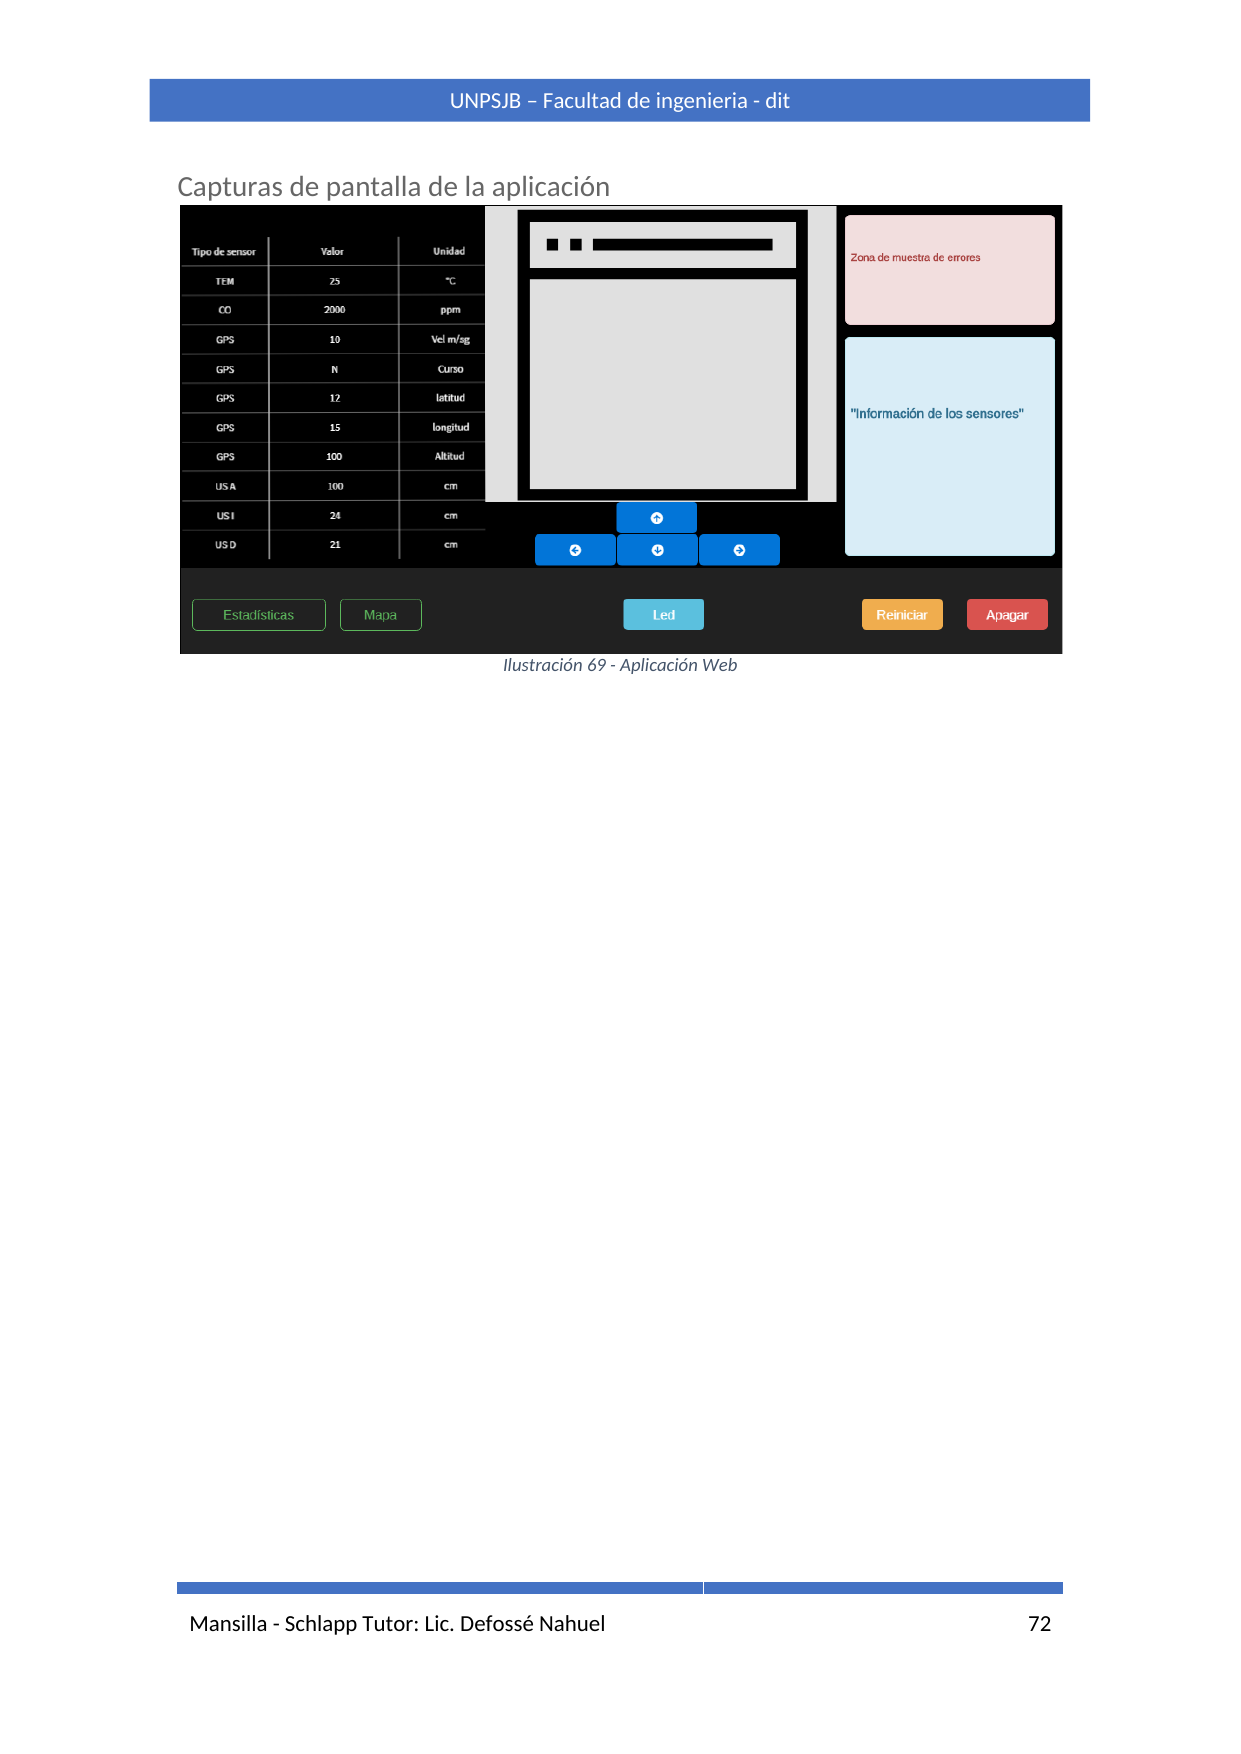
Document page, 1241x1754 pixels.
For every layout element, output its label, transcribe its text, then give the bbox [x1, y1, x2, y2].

subtitle Capturas de pantalla de la aplicación [177, 168, 1063, 204]
picture [177, 204, 1063, 654]
